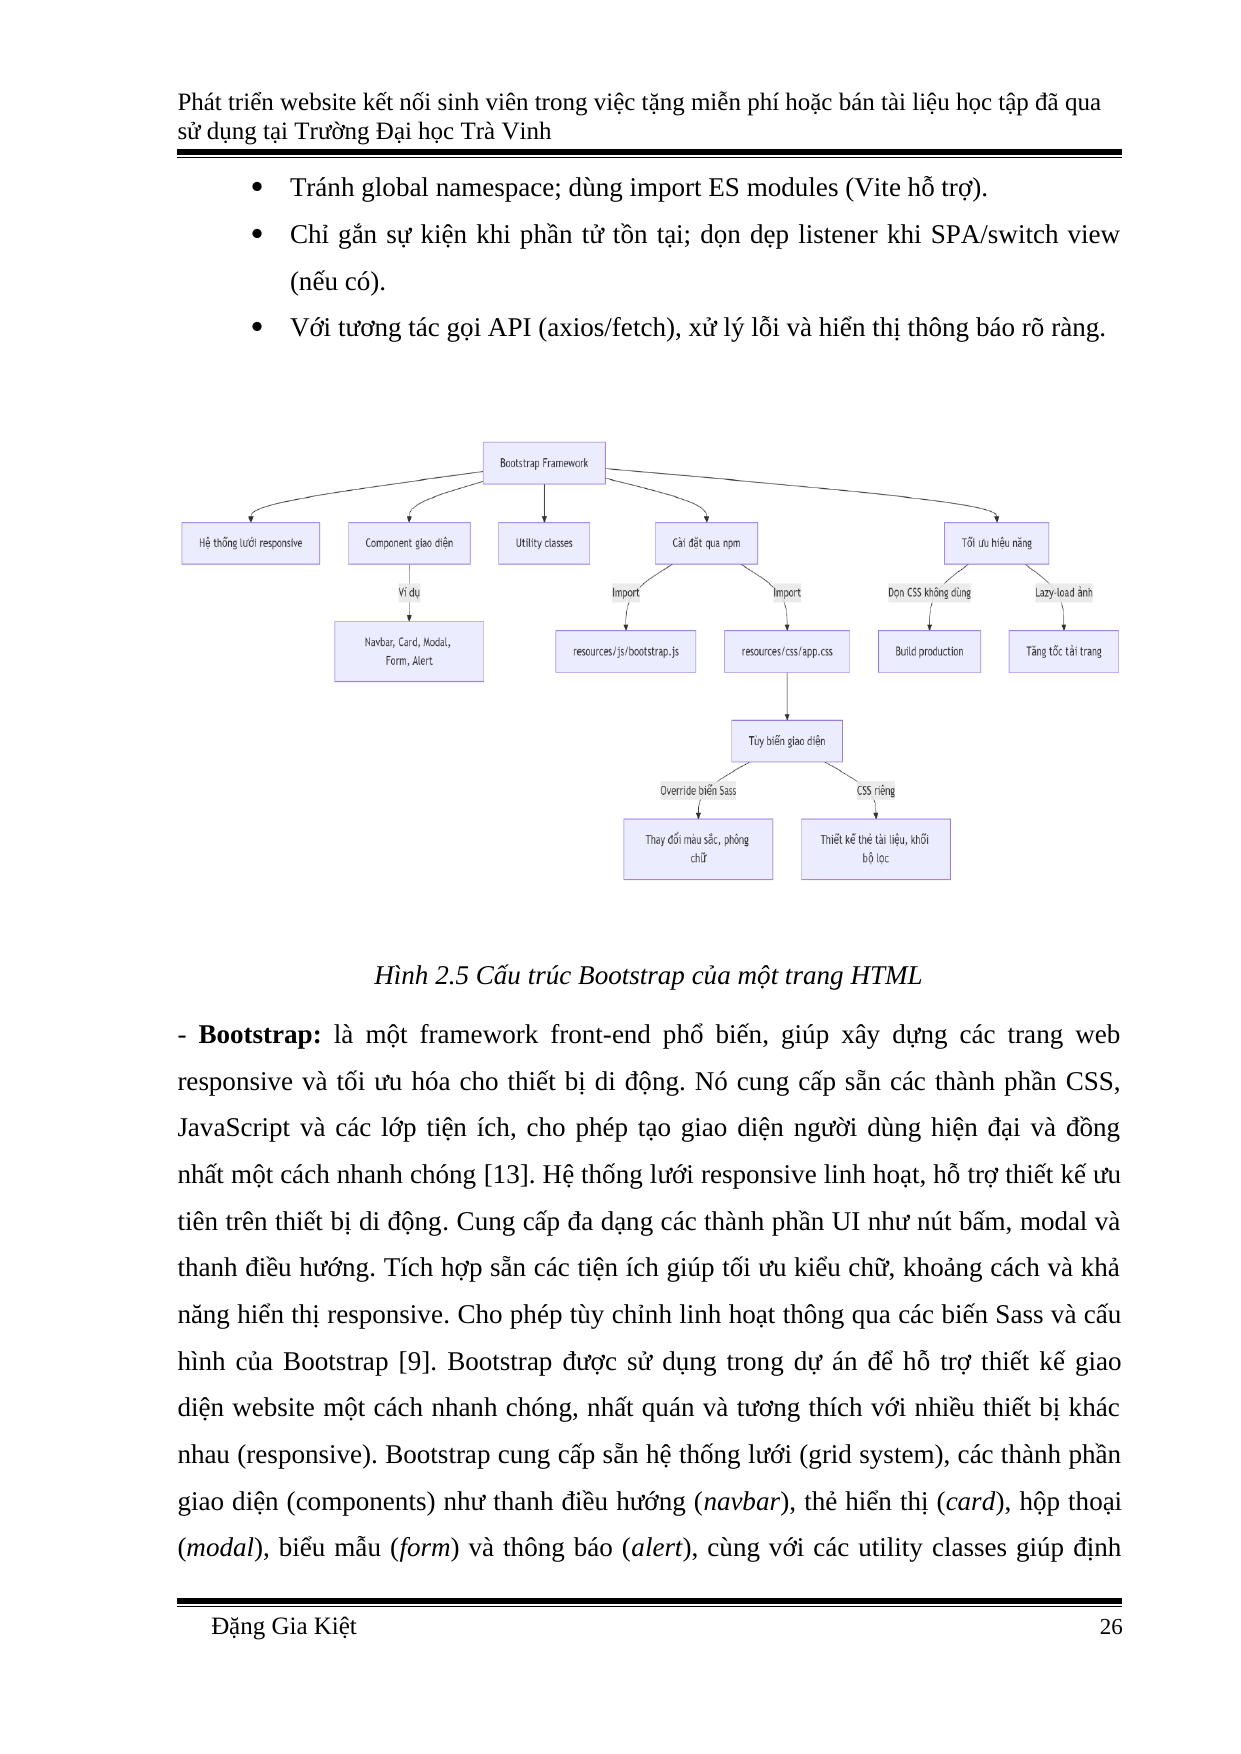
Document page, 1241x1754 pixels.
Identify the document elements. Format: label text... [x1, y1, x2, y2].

list Tránh global namespace; dùng import ES modules (Vite hỗ trợ). [252, 171, 1122, 202]
list Chỉ gắn sự kiện khi phần tử tồn tại; dọn dẹp listener khi SPA/switch view (nếu có). [252, 218, 1122, 296]
picture [177, 420, 1123, 896]
list Với tương tác gọi API (axios/fetch), xử lý lỗi và hiển thị thông báo rõ ràng. [252, 311, 1122, 343]
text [177, 1018, 1122, 1562]
text Hình 2.5 Cấu trúc Bootstrap của một trang HTML [177, 959, 1122, 990]
